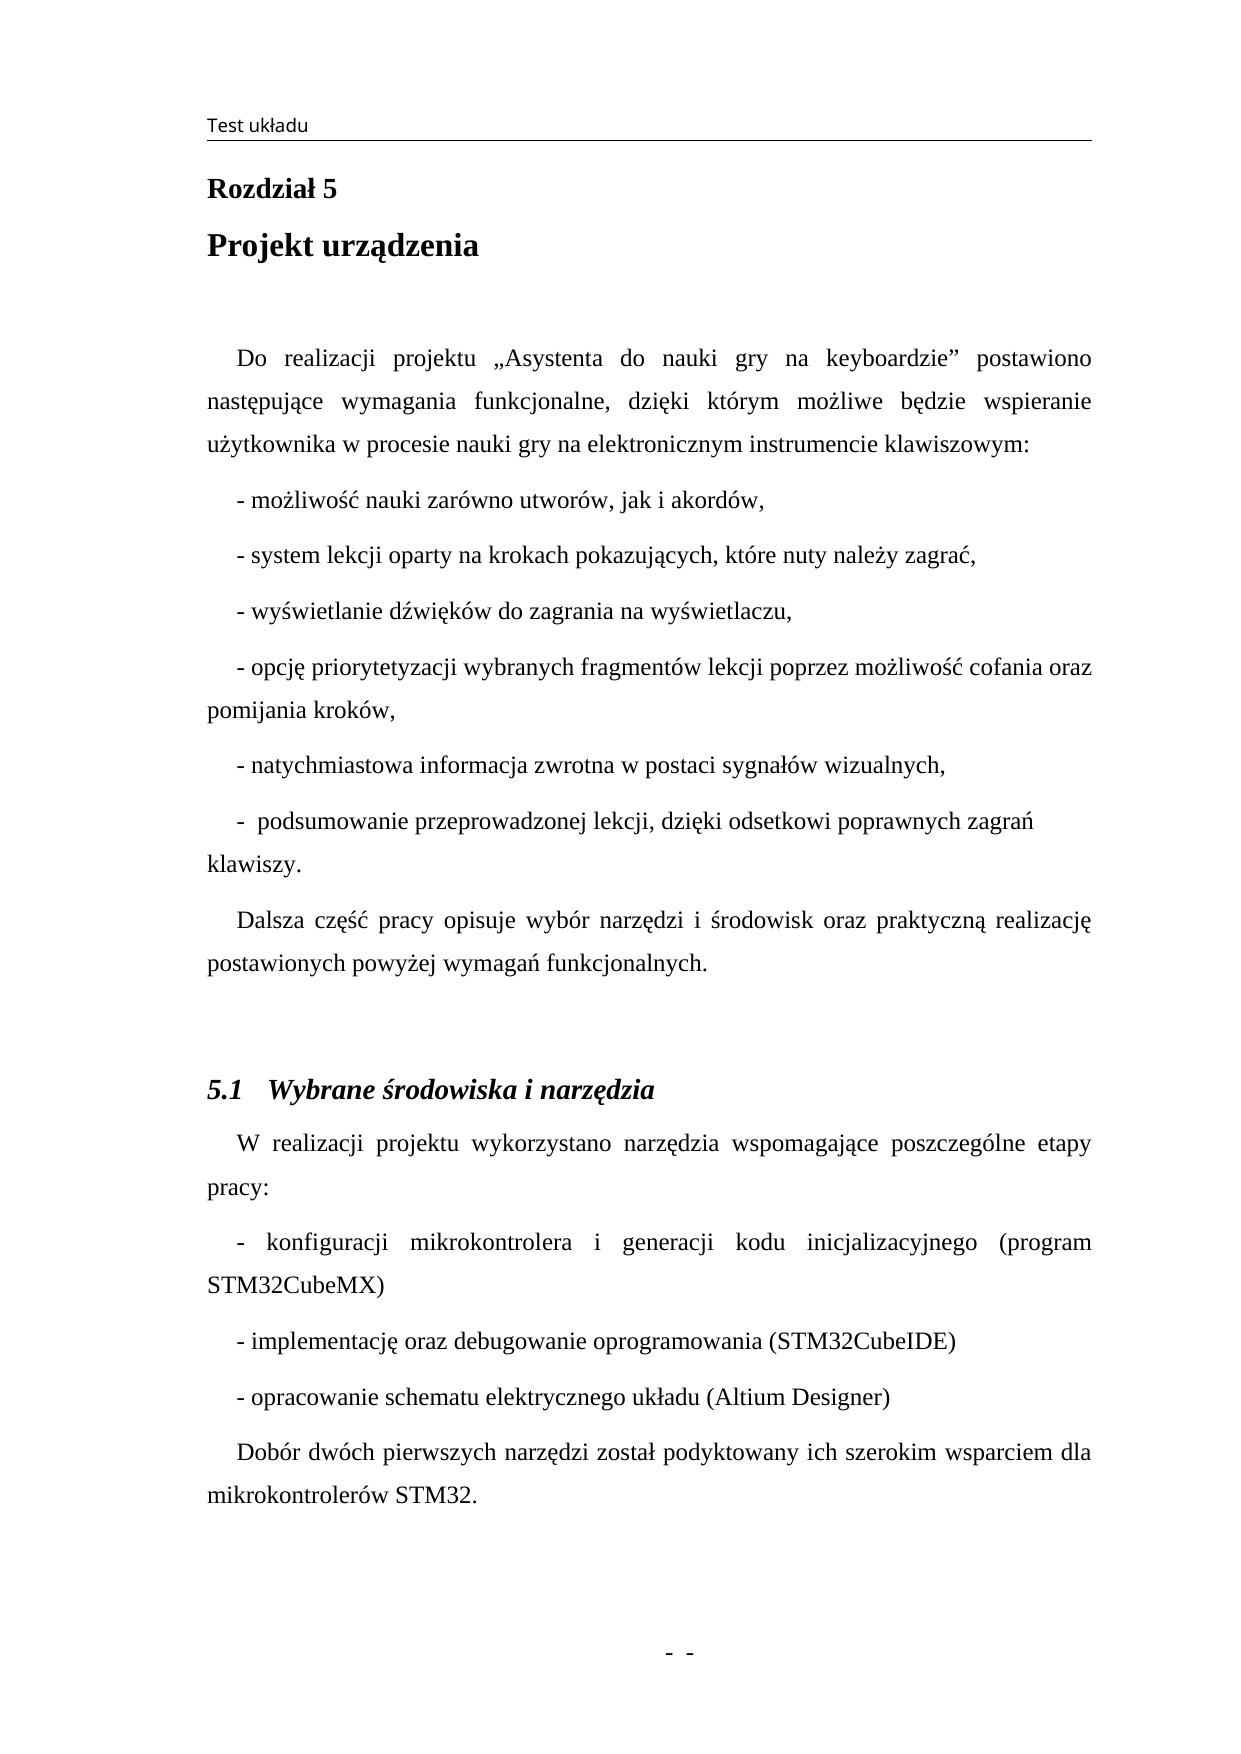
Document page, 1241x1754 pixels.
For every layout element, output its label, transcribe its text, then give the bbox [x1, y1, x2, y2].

text Dobór dwóch pierwszych narzędzi został podyktowany ich szerokim wsparciem dla mikrokontrolerów STM32. [207, 1437, 1092, 1509]
text - konfiguracji mikrokontrolera i generacji kodu inicjalizacyjnego (program STM32CubeMX) [207, 1227, 1092, 1299]
text - implementację oraz debugowanie oprogramowania (STM32CubeIDE) [207, 1326, 1092, 1355]
text - wyświetlanie dźwięków do zagrania na wyświetlaczu, [207, 596, 1092, 625]
text - system lekcji oparty na krokach pokazujących, które nuty należy zagrać, [207, 541, 1092, 569]
text - opracowanie schematu elektrycznego układu (Altium Designer) [207, 1382, 1092, 1410]
text - podsumowanie przeprowadzonej lekcji, dzięki odsetkowi poprawnych zagrań klawiszy. [207, 806, 1092, 878]
text Do realizacji projektu „Asystenta do nauki gry na keyboardzie” postawiono następujące wymagania funkcjonalne, dzięki którym możliwe będzie wspieranie użytkownika w procesie nauki gry na elektronicznym instrumencie klawiszowym: [207, 343, 1092, 458]
text - natychmiastowa informacja zwrotna w postaci sygnałów wizualnych, [207, 751, 1092, 779]
text - możliwość nauki zarówno utworów, jak i akordów, [207, 485, 1092, 514]
text Dalsza część pracy opisuje wybór narzędzi i środowisk oraz praktyczną realizację postawionych powyżej wymagań funkcjonalnych. [207, 905, 1092, 977]
text - opcję priorytetyzacji wybranych fragmentów lekcji poprzez możliwość cofania oraz pomijania kroków, [207, 652, 1092, 724]
text W realizacji projektu wykorzystano narzędzia wspomagające poszczególne etapy pracy: [207, 1128, 1092, 1200]
subtitle Wybrane środowiska i narzędzia [207, 1072, 1092, 1105]
subtitle Projekt urządzenia [207, 151, 1092, 268]
